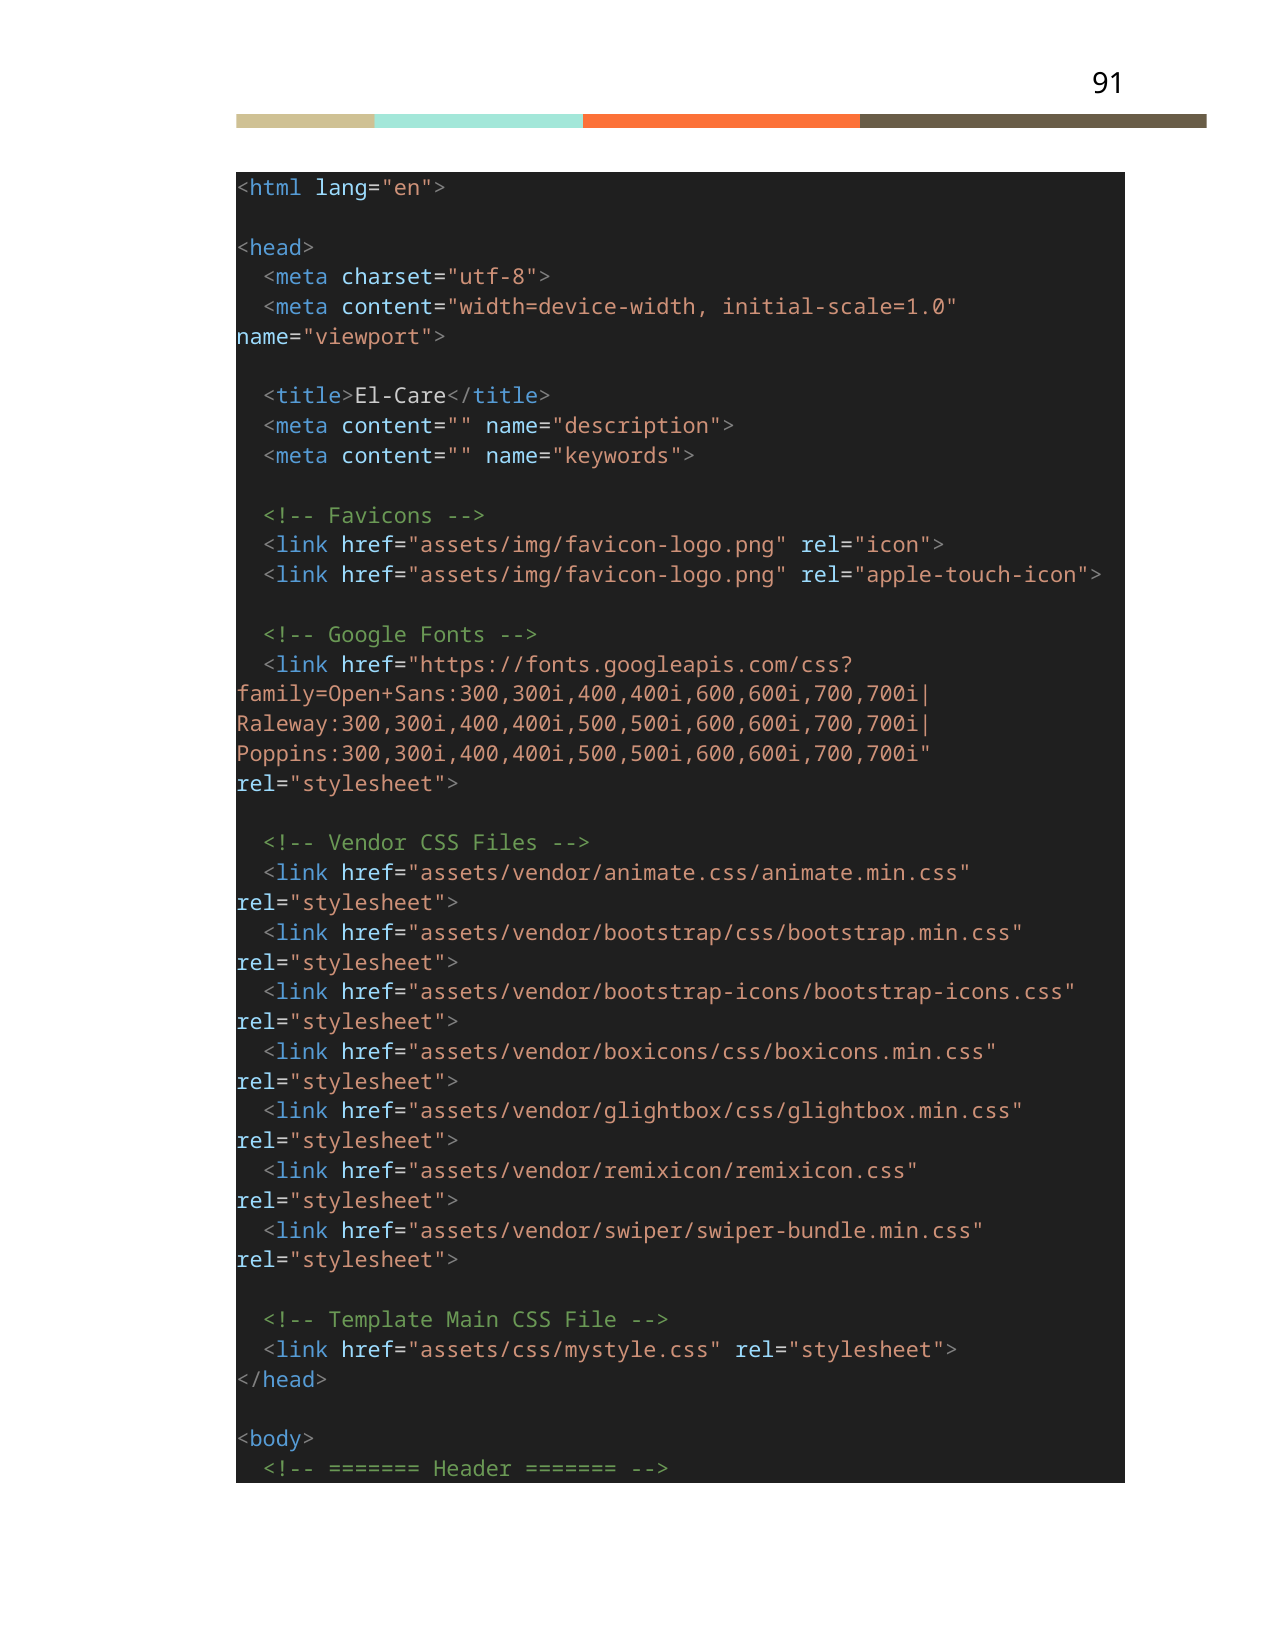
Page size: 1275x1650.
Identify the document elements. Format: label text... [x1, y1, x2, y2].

text <link href="assets/img/favicon-logo.png" rel="icon"> [236, 529, 1125, 559]
text <!-- ======= Header ======= --> [236, 1453, 1125, 1483]
text <meta content="" name="keywords"> [236, 440, 1125, 470]
text <body> [236, 1423, 1125, 1453]
text <link href="assets/img/favicon-logo.png" rel="apple-touch-icon"> [236, 559, 1125, 589]
text <link href="assets/vendor/animate.css/animate.min.css" rel="stylesheet"> [236, 857, 1125, 917]
text <link href="assets/vendor/bootstrap-icons/bootstrap-icons.css" rel="stylesheet"> [236, 976, 1125, 1036]
text <link href="assets/css/mystyle.css" rel="stylesheet"> [236, 1334, 1125, 1364]
text <link href="https://fonts.googleapis.com/css?family=Open+Sans:300,300i,400,400i,600,600i,700,700i|Raleway:300,300i,400,400i,500,500i,600,600i,700,700i|Poppins:300,300i,400,400i,500,500i,600,600i,700,700i" rel="stylesheet"> [236, 649, 1125, 798]
text <link href="assets/vendor/glightbox/css/glightbox.min.css" rel="stylesheet"> [236, 1096, 1125, 1155]
text </head> [236, 1364, 1125, 1393]
text <!-- Favicons --> [236, 500, 1125, 529]
text <html lang="en"> [236, 172, 1125, 202]
text <!-- Google Fonts --> [236, 619, 1125, 649]
text <link href="assets/vendor/boxicons/css/boxicons.min.css" rel="stylesheet"> [236, 1036, 1125, 1096]
text <meta charset="utf-8"> [236, 261, 1125, 291]
text <meta content="" name="description"> [236, 410, 1125, 440]
text <title>El-Care</title> [236, 381, 1125, 410]
text <link href="assets/vendor/swiper/swiper-bundle.min.css" rel="stylesheet"> [236, 1215, 1125, 1274]
text <!-- Vendor CSS Files --> [236, 827, 1125, 857]
picture [236, 114, 1207, 128]
text <meta content="width=device-width, initial-scale=1.0" name="viewport"> [236, 291, 1125, 351]
text <head> [236, 232, 1125, 261]
text <link href="assets/vendor/remixicon/remixicon.css" rel="stylesheet"> [236, 1155, 1125, 1215]
text <!-- Template Main CSS File --> [236, 1304, 1125, 1334]
text <link href="assets/vendor/bootstrap/css/bootstrap.min.css" rel="stylesheet"> [236, 917, 1125, 976]
